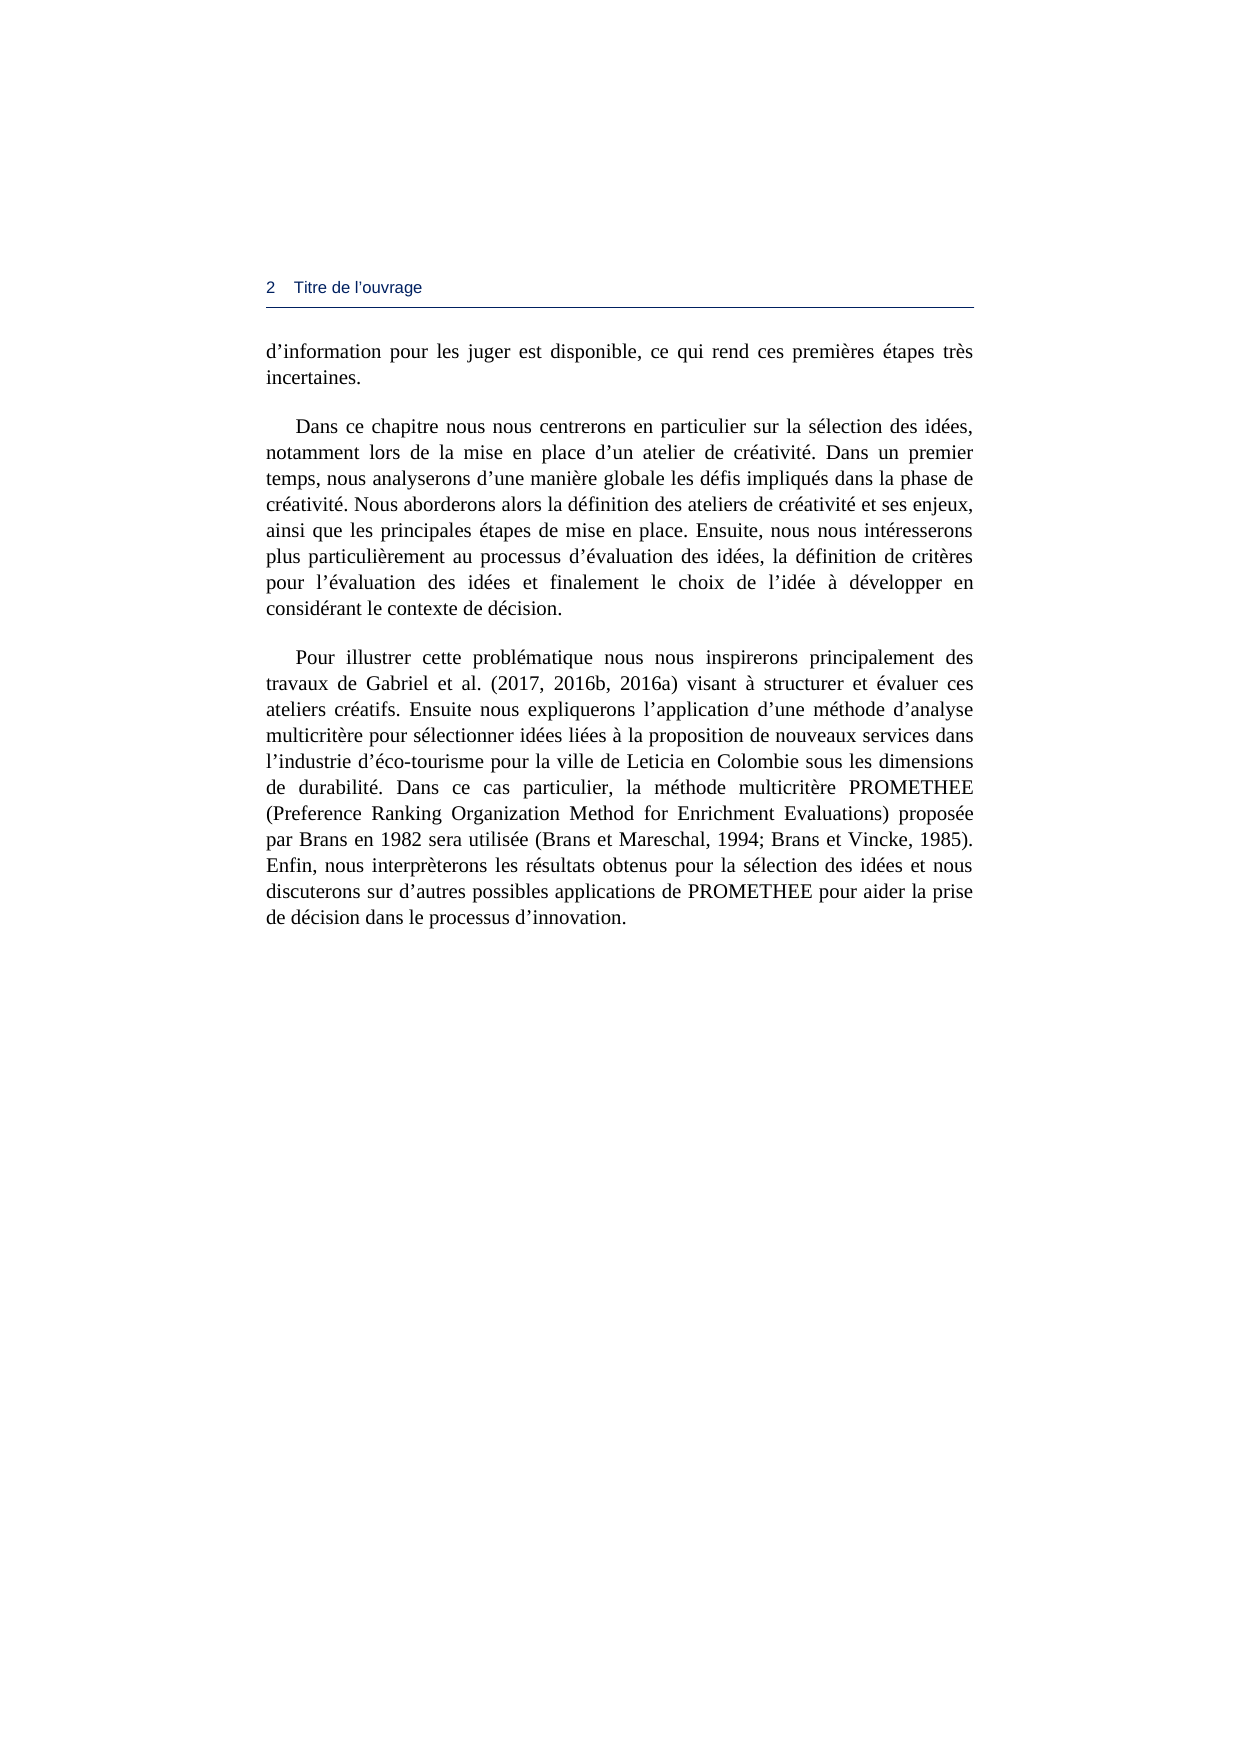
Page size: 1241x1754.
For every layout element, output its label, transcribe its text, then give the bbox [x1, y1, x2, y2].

text Pour illustrer cette problématique nous nous inspirerons principalement des travaux de Gabriel et al. (2017, 2016b, 2016a) visant à structurer et évaluer ces ateliers créatifs. Ensuite nous expliquerons l’application d’une méthode d’analyse multicritère pour sélectionner idées liées à la proposition de nouveaux services dans l’industrie d’éco-tourisme pour la ville de Leticia en Colombie sous les dimensions de durabilité. Dans ce cas particulier, la méthode multicritère PROMETHEE (Preference Ranking Organization Method for Enrichment Evaluations) proposée par Brans en 1982 sera utilisée (Brans et Mareschal, 1994; Brans et Vincke, 1985). Enfin, nous interprèterons les résultats obtenus pour la sélection des idées et nous discuterons sur d’autres possibles applications de PROMETHEE pour aider la prise de décision dans le processus d’innovation. [266, 643, 974, 929]
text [266, 337, 974, 389]
text Dans ce chapitre nous nous centrerons en particulier sur la sélection des idées, notamment lors de la mise en place d’un atelier de créativité. Dans un premier temps, nous analyserons d’une manière globale les défis impliqués dans la phase de créativité. Nous aborderons alors la définition des ateliers de créativité et ses enjeux, ainsi que les principales étapes de mise en place. Ensuite, nous nous intéresserons plus particulièrement au processus d’évaluation des idées, la définition de critères pour l’évaluation des idées et finalement le choix de l’idée à développer en considérant le contexte de décision. [266, 412, 974, 620]
